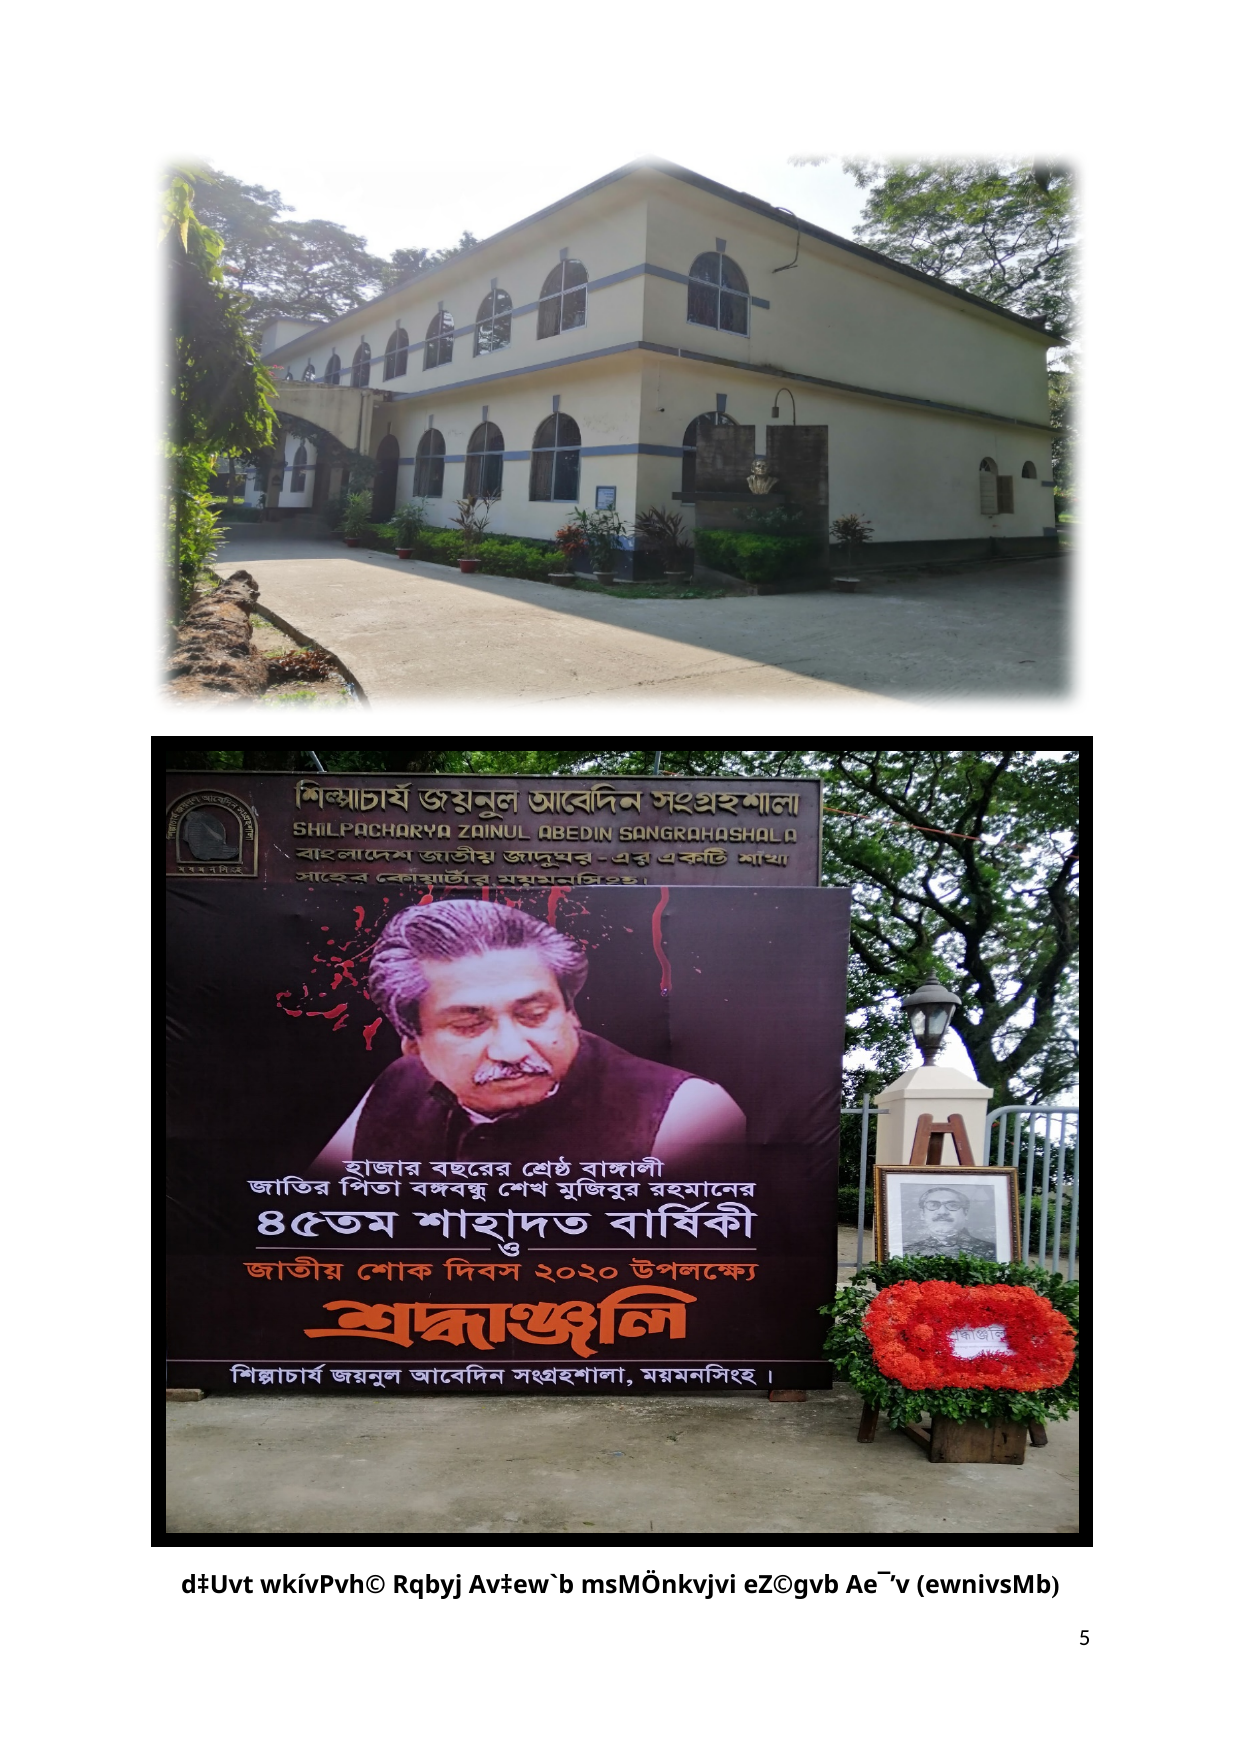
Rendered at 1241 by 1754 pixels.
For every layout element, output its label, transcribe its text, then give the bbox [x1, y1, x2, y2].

text d‡Uvt wkívPvh© Rqbyj Av‡ew`b msMÖnkvjvi eZ©gvb Ae¯’v (ewnivsMb) [150, 1567, 1090, 1601]
picture [166, 751, 1079, 1533]
picture [180, 178, 1060, 687]
